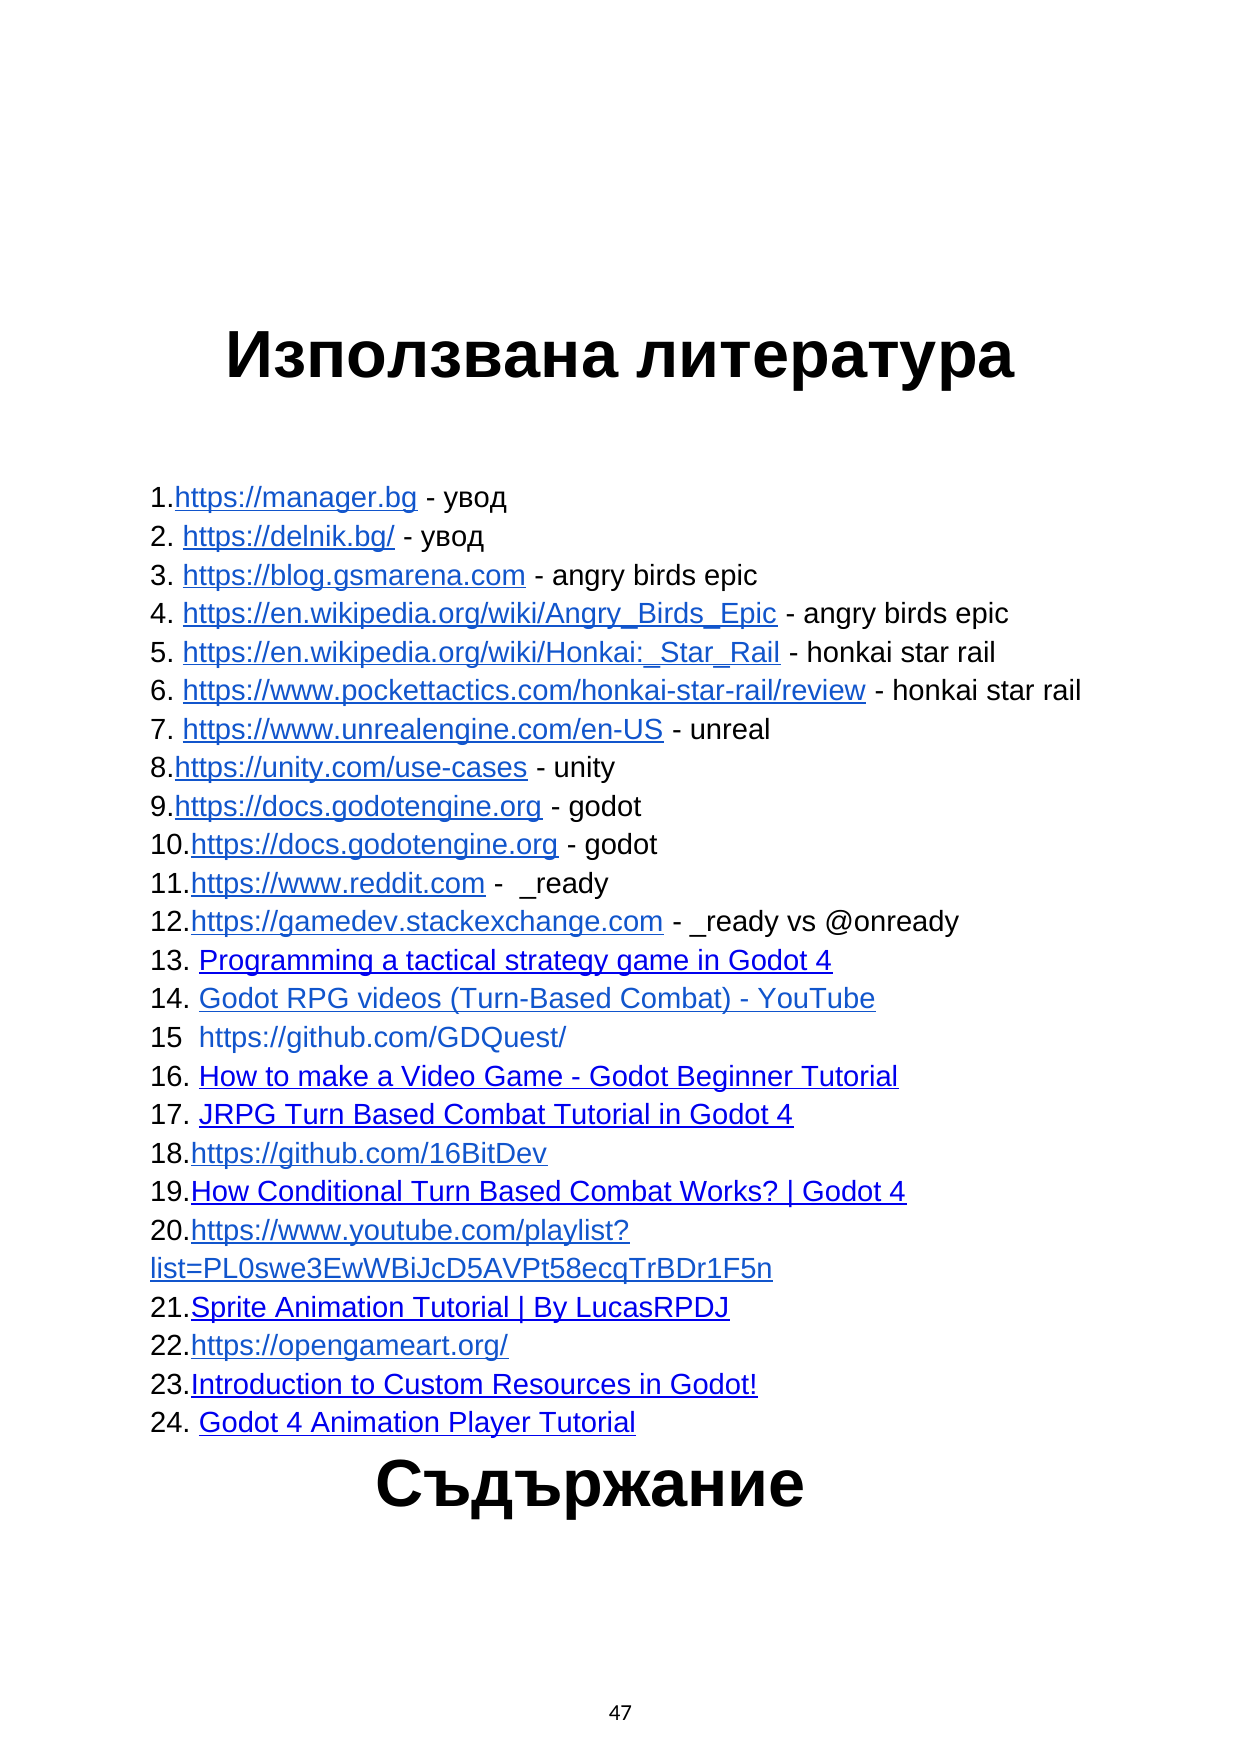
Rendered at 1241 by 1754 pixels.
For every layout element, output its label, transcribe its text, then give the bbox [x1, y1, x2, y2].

text 19.How Conditional Turn Based Combat Works? | Godot 4 [150, 1174, 1090, 1208]
text 1.https://manager.bg - увод [150, 481, 1090, 514]
text 13. Programming a tactical strategy game in Godot 4 [150, 943, 1090, 977]
subtitle Съдържание [300, 1444, 1090, 1521]
text 17. JRPG Turn Based Combat Tutorial in Godot 4 [150, 1097, 1090, 1131]
text 11.https://www.reddit.com - _ready [150, 866, 1090, 899]
text 12.https://gamedev.stackexchange.com - _ready vs @onready [150, 904, 1090, 938]
text 9.https://docs.godotengine.org - godot [150, 789, 1090, 822]
text 8.https://unity.com/use-cases - unity [150, 750, 1090, 784]
text 21.Sprite Animation Tutorial | By LucasRPDJ [150, 1290, 1090, 1323]
text 23.Introduction to Custom Resources in Godot! [150, 1367, 1090, 1401]
text 7. https://www.unrealengine.com/en-US - unreal [150, 712, 1090, 745]
text 6. https://www.pockettactics.com/honkai-star-rail/review - honkai star rail [150, 673, 1090, 707]
text 15 https://github.com/GDQuest/ [150, 1020, 1090, 1054]
text 18.https://github.com/16BitDev [150, 1136, 1090, 1169]
text 2. https://delnik.bg/ - увод [150, 519, 1090, 553]
text 14. Godot RPG videos (Turn-Based Combat) - YouTube [150, 982, 1090, 1015]
text 4. https://en.wikipedia.org/wiki/Angry_Birds_Epic - angry birds epic [150, 596, 1090, 630]
text 3. https://blog.gsmarena.com - angry birds epic [150, 558, 1090, 591]
text 16. How to make a Video Game - Godot Beginner Tutorial [150, 1059, 1090, 1092]
subtitle Използвана литература [150, 315, 1090, 392]
text 20.https://www.youtube.com/playlist?list=PL0swe3EwWBiJcD5AVPt58ecqTrBDr1F5n [150, 1213, 1090, 1285]
text 22.https://opengameart.org/ [150, 1328, 1090, 1362]
text 24. Godot 4 Animation Player Tutorial [150, 1406, 1090, 1439]
text 10.https://docs.godotengine.org - godot [150, 827, 1090, 861]
text 5. https://en.wikipedia.org/wiki/Honkai:_Star_Rail - honkai star rail [150, 635, 1090, 668]
